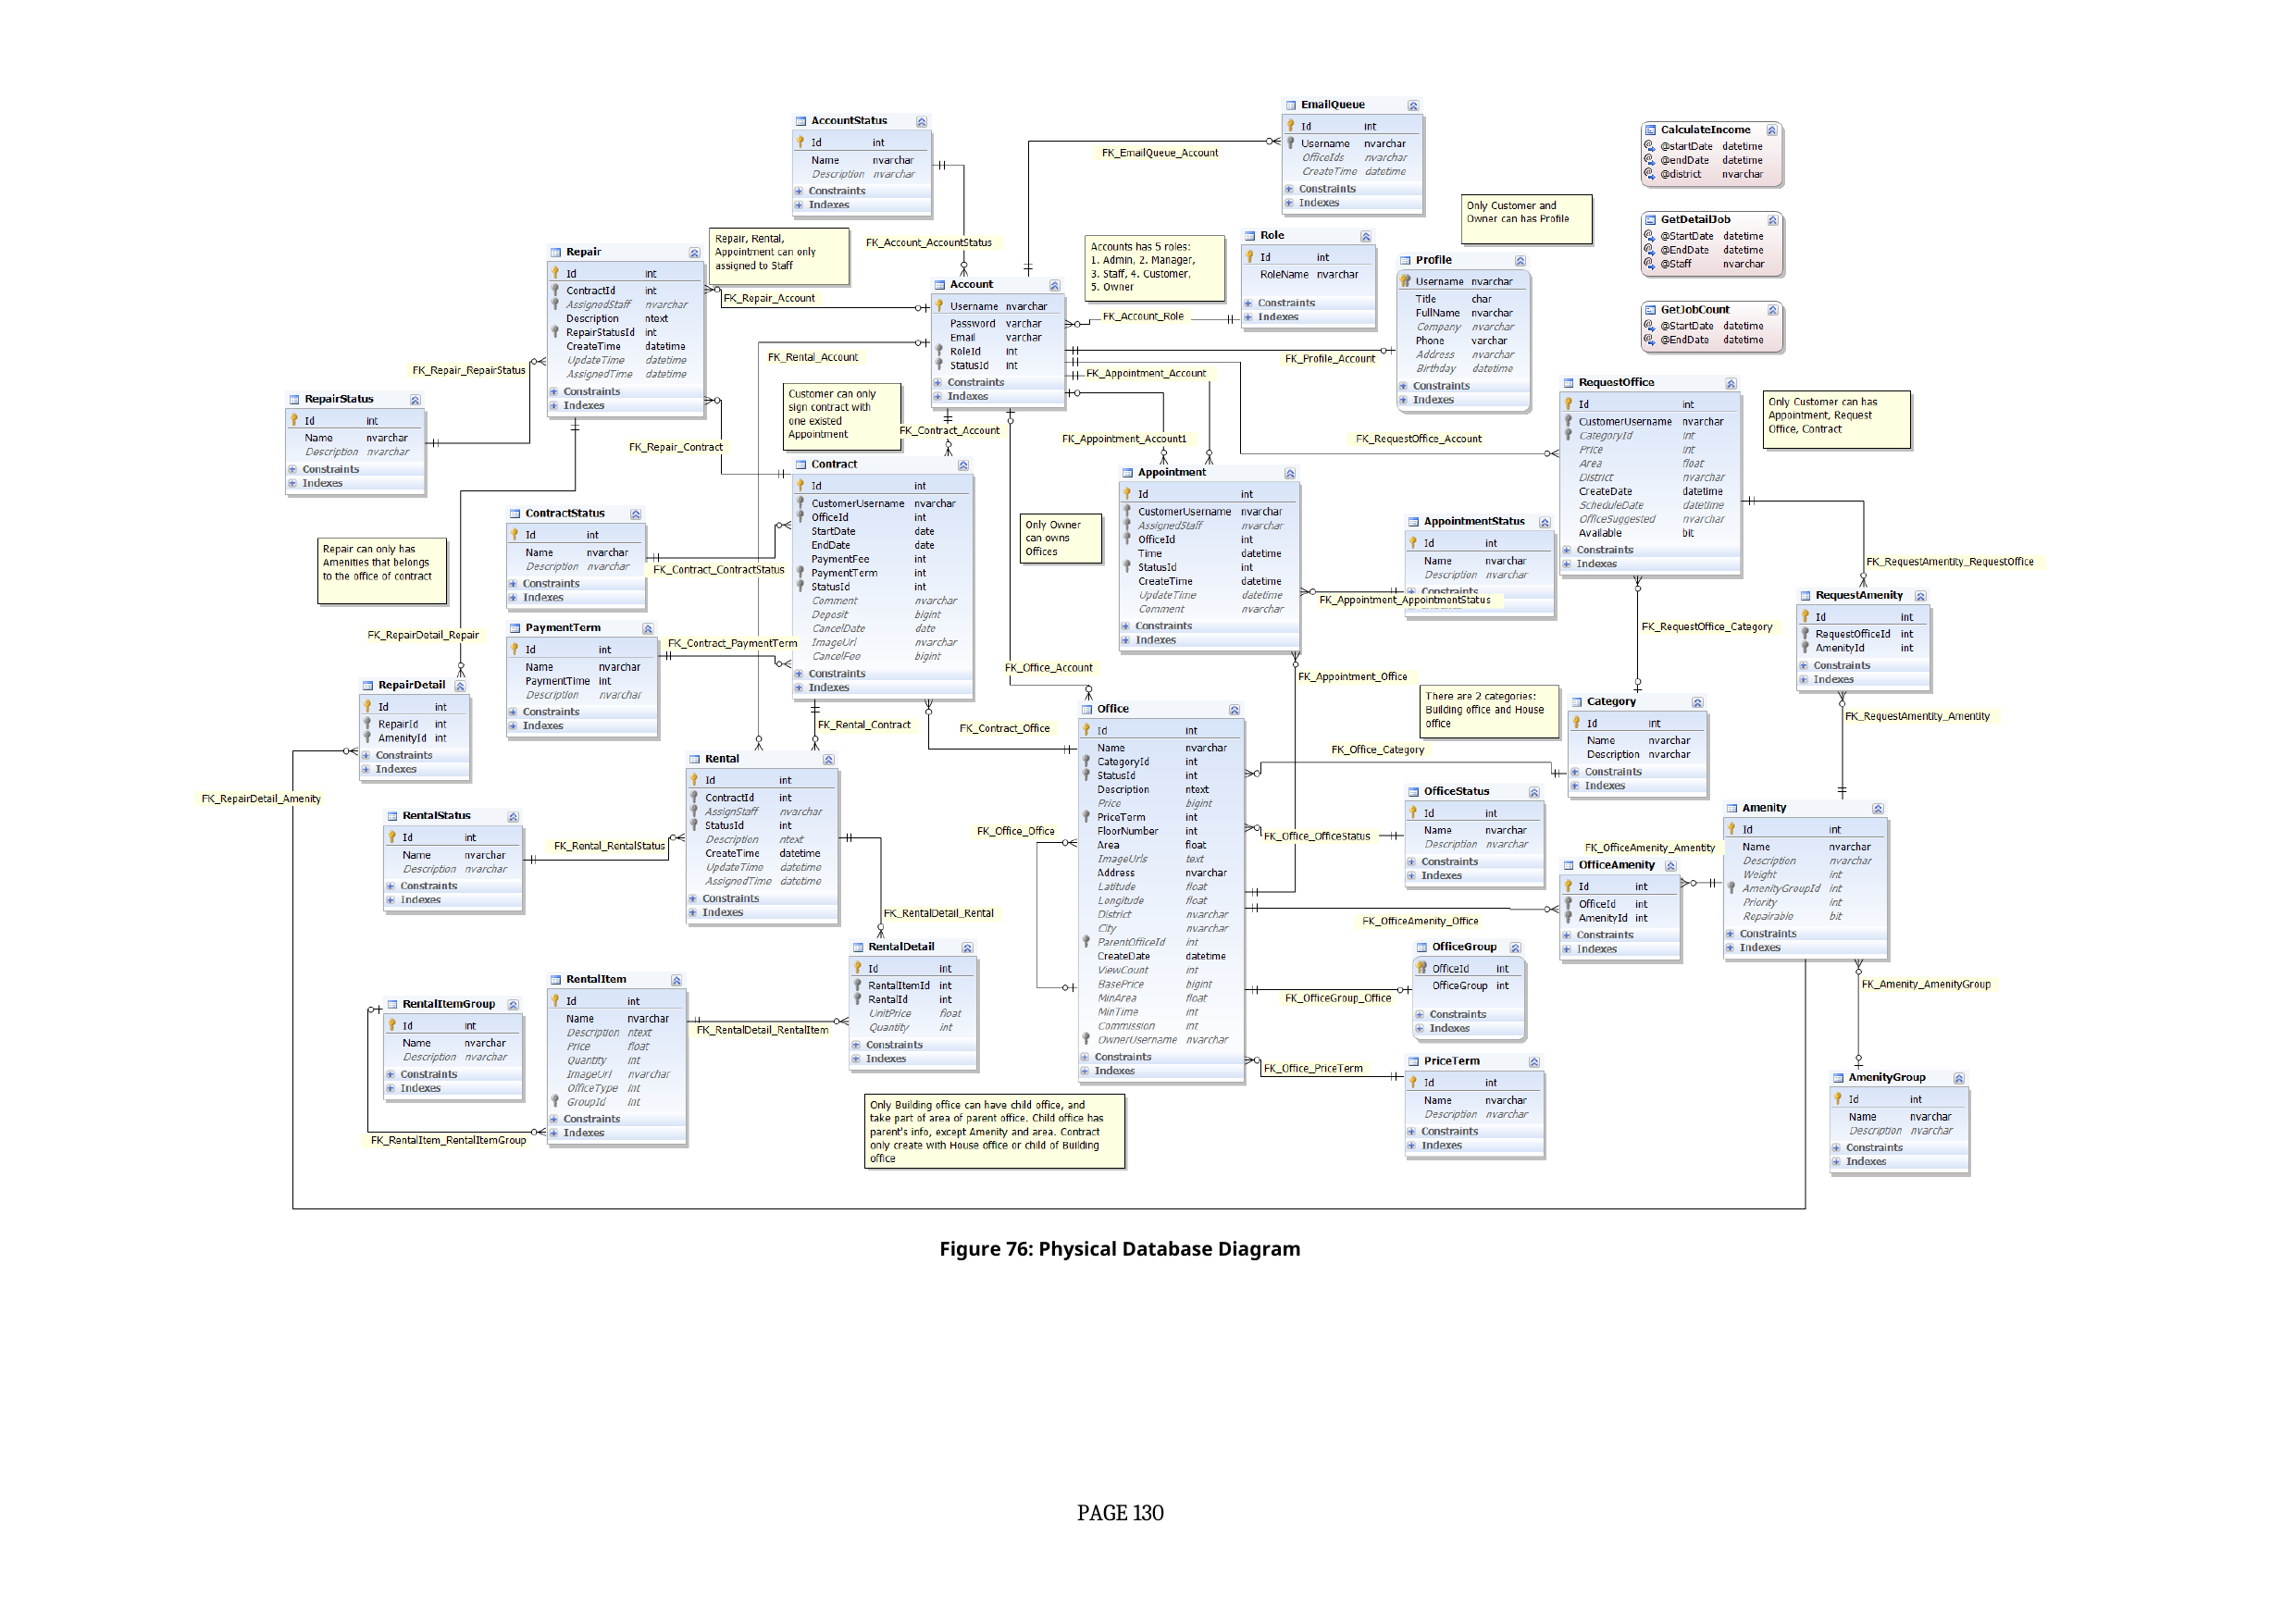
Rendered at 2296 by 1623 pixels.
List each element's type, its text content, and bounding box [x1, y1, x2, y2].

text Figure 73: Physical Database Diagram [109, 1235, 2131, 1261]
picture [194, 95, 2046, 1212]
